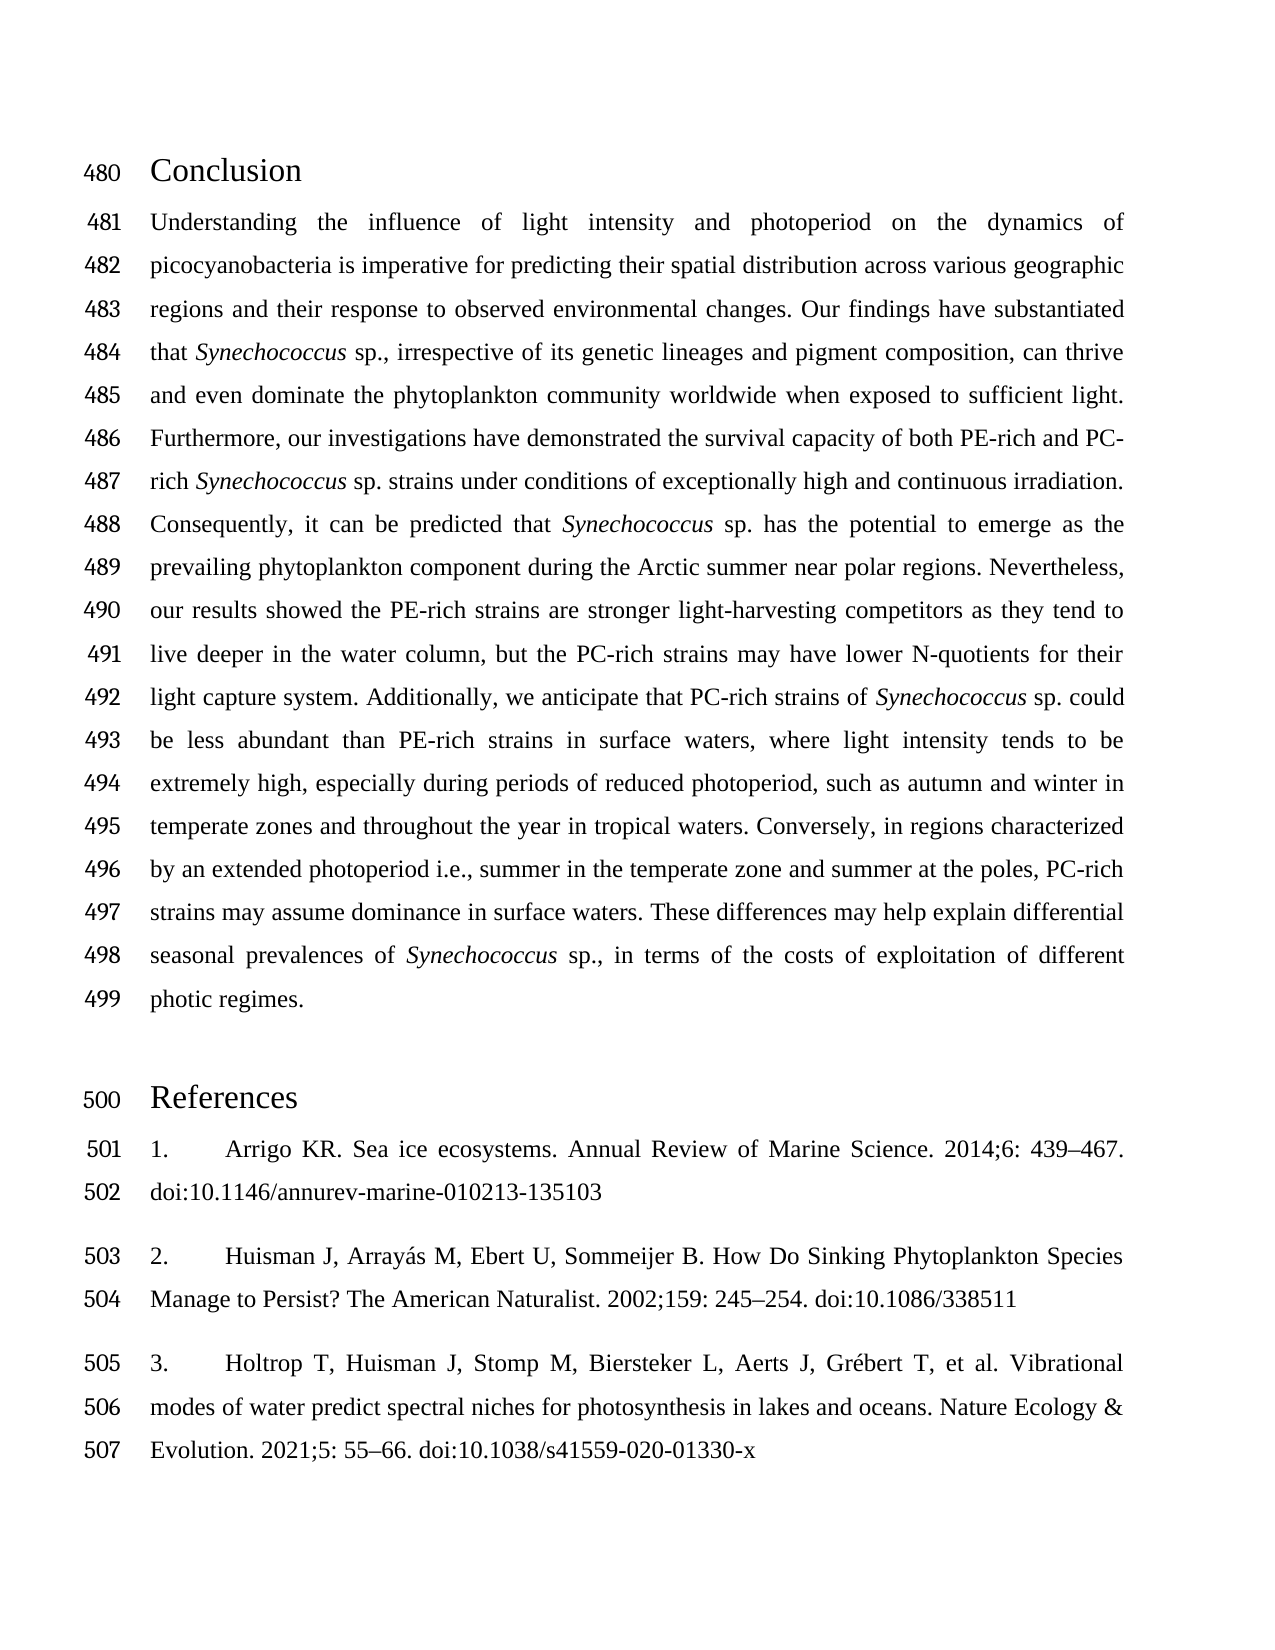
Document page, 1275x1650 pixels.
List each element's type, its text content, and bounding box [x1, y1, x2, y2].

text 2. Huisman J, Arrayás M, Ebert U, Sommeijer B. How Do Sinking Phytoplankton Species Manage to Persist? The American Naturalist. 2002;159: 245–254. doi:10.1086/338511 [150, 1241, 1125, 1313]
subtitle Conclusion [150, 150, 1125, 188]
text 3. Holtrop T, Huisman J, Stomp M, Biersteker L, Aerts J, Grébert T, et al. Vibrational modes of water predict spectral niches for photosynthesis in lakes and oceans. Nature Ecology & Evolution. 2021;5: 55–66. doi:10.1038/s41559-020-01330-x [150, 1348, 1125, 1463]
subtitle References [150, 1077, 1125, 1115]
text 1. Arrigo KR. Sea ice ecosystems. Annual Review of Marine Science. 2014;6: 439–467. doi:10.1146/annurev-marine-010213-135103 [150, 1134, 1125, 1206]
text Understanding the influence of light intensity and photoperiod on the dynamics of picocyanobacteria is imperative for predicting their spatial distribution across various geographic regions and their response to observed environmental changes. Our findings have substantiated that Synechococcus sp., irrespective of its genetic lineages and pigment composition, can thrive and even dominate the phytoplankton community worldwide when exposed to sufficient light. Furthermore, our investigations have demonstrated the survival capacity of both PE-rich and PC-rich Synechococcus sp. strains under conditions of exceptionally high and continuous irradiation. Consequently, it can be predicted that Synechococcus sp. has the potential to emerge as the prevailing phytoplankton component during the Arctic summer near polar regions. Nevertheless, our results showed the PE-rich strains are stronger light-harvesting competitors as they tend to live deeper in the water column, but the PC-rich strains may have lower N-quotients for their light capture system. Additionally, we anticipate that PC-rich strains of Synechococcus sp. could be less abundant than PE-rich strains in surface waters, where light intensity tends to be extremely high, especially during periods of reduced photoperiod, such as autumn and winter in temperate zones and throughout the year in tropical waters. Conversely, in regions characterized by an extended photoperiod i.e., summer in the temperate zone and summer at the poles, PC-rich strains may assume dominance in surface waters. These differences may help explain differential seasonal prevalences of Synechococcus sp., in terms of the costs of exploitation of different photic regimes. [150, 207, 1125, 1012]
